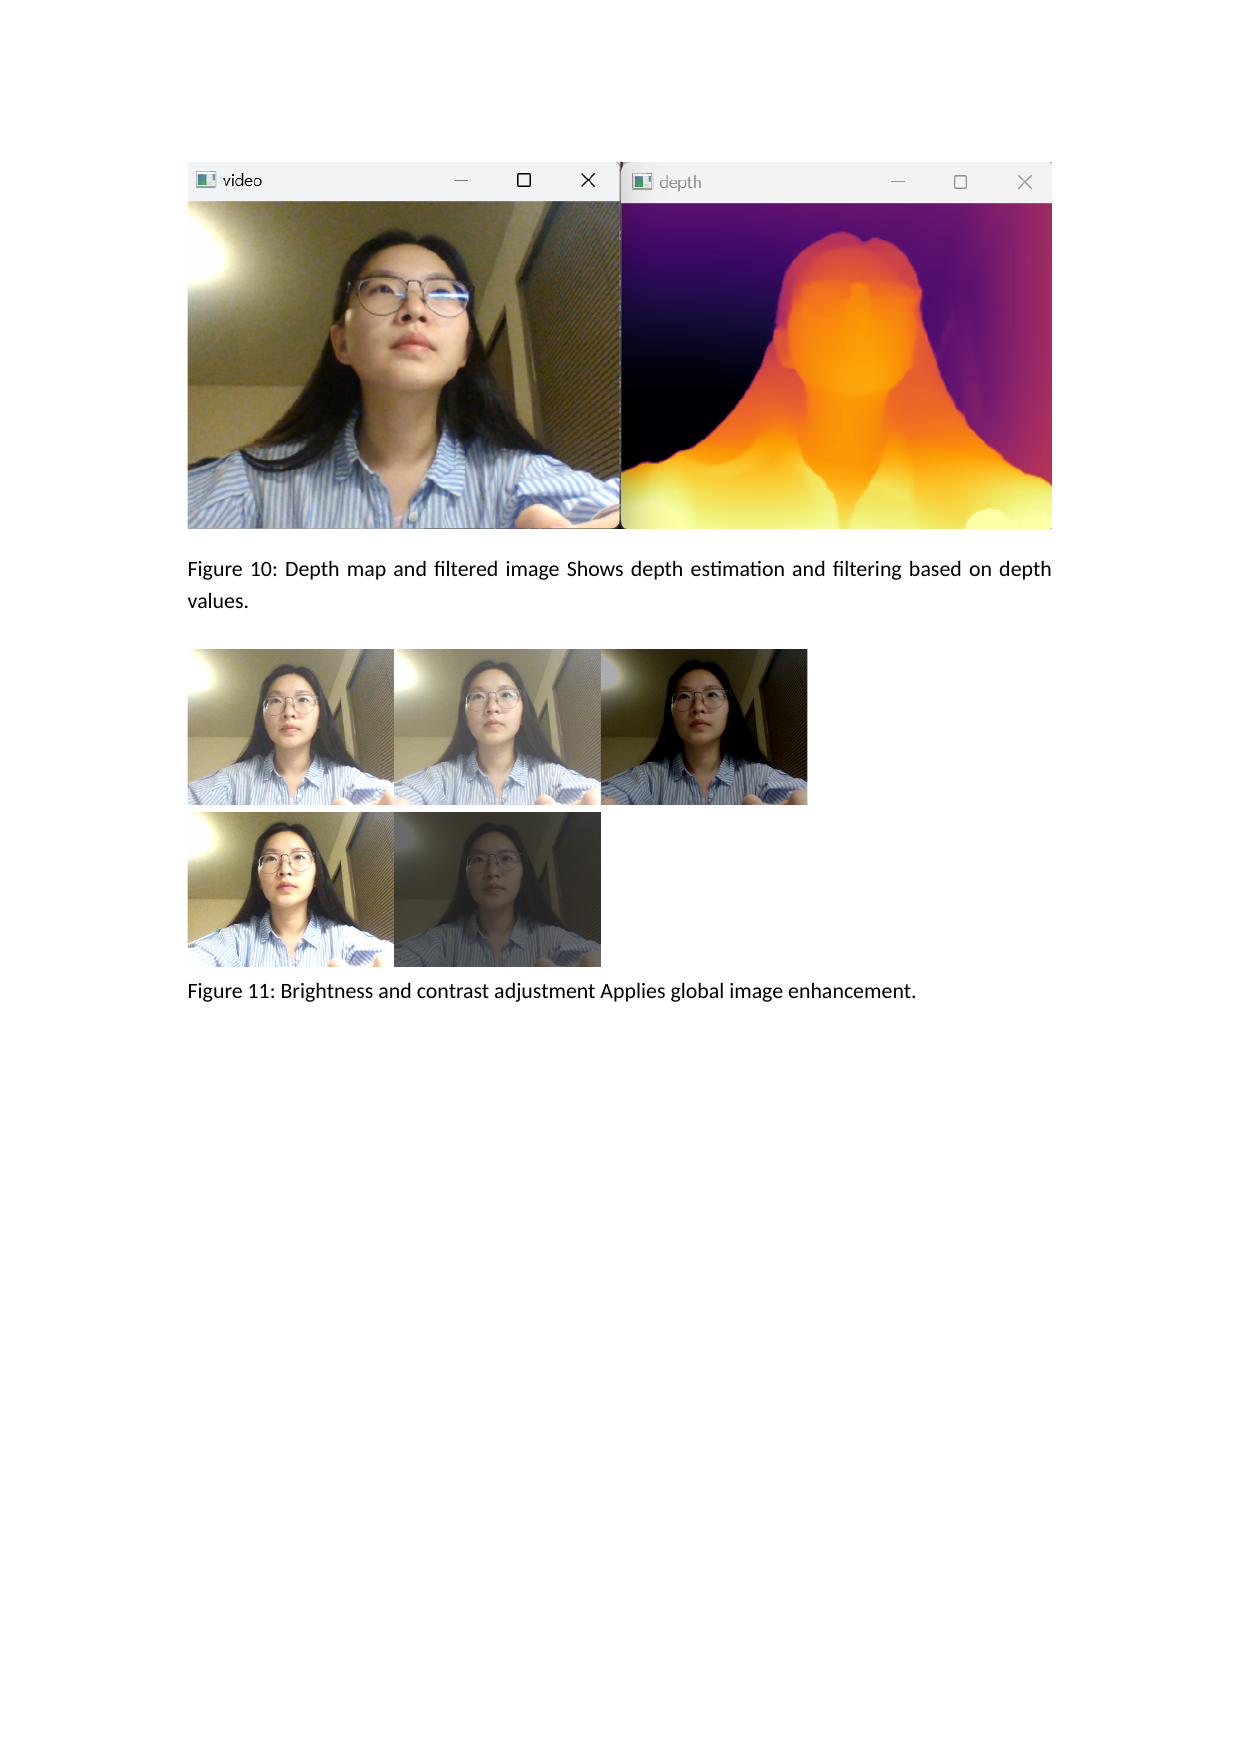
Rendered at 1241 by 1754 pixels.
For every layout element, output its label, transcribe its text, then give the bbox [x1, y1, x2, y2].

picture [187, 162, 1052, 529]
picture [187, 812, 601, 967]
text Figure 11: Brightness and contrast adjustment Applies global image enhancement. [187, 974, 1053, 1007]
text Figure 10: Depth map and filtered image Shows depth estimation and filtering based on depth values. [187, 552, 1053, 617]
picture [187, 649, 808, 805]
